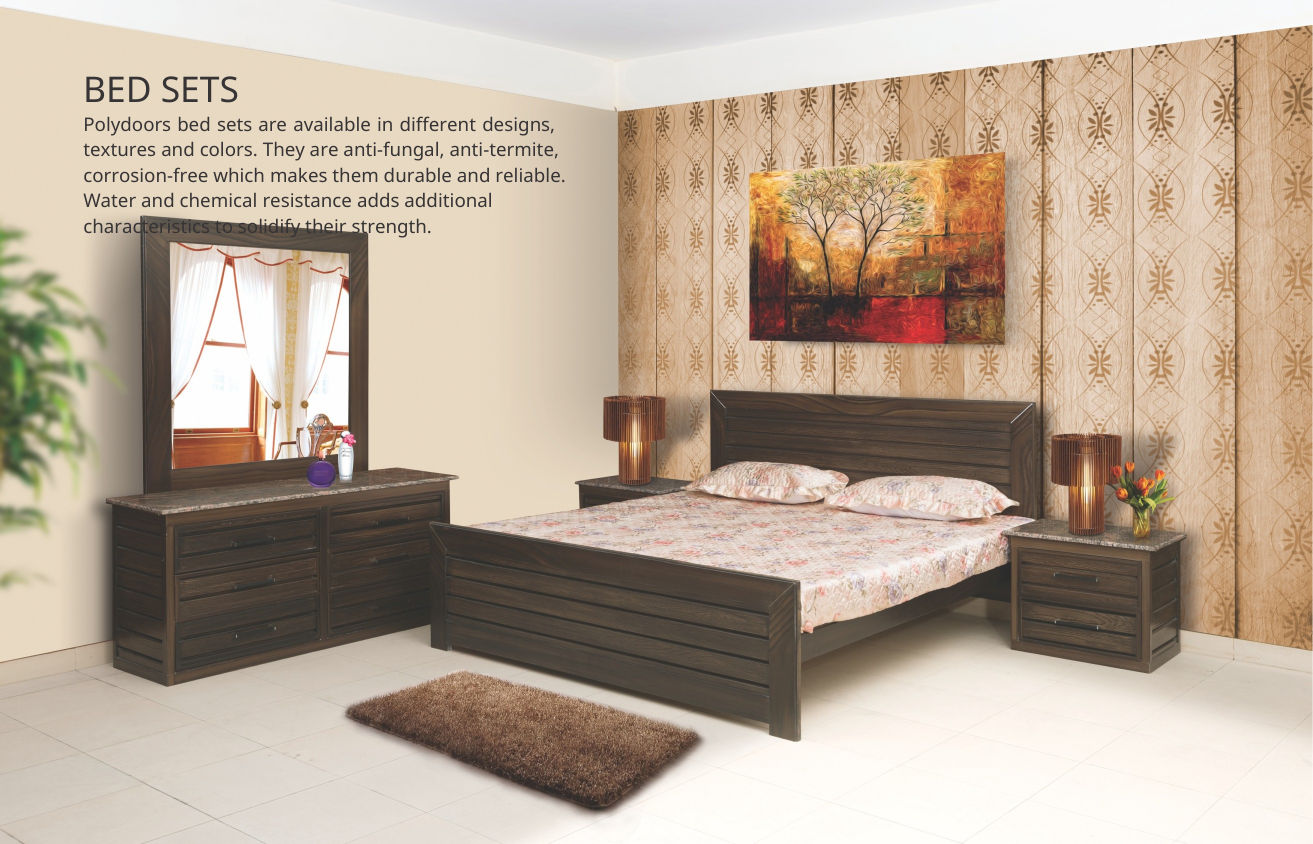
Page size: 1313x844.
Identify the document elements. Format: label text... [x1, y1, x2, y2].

text Polydoors bed sets are available in diﬀerent designs, textures and colors. They are anti-fungal, anti-termite, corrosion-free which makes them durable and reliable. Water and chemical resistance adds additional characteristics to solidify their strength. [83, 111, 606, 239]
subtitle BED SETS [83, 69, 1271, 111]
picture [0, 0, 1313, 844]
